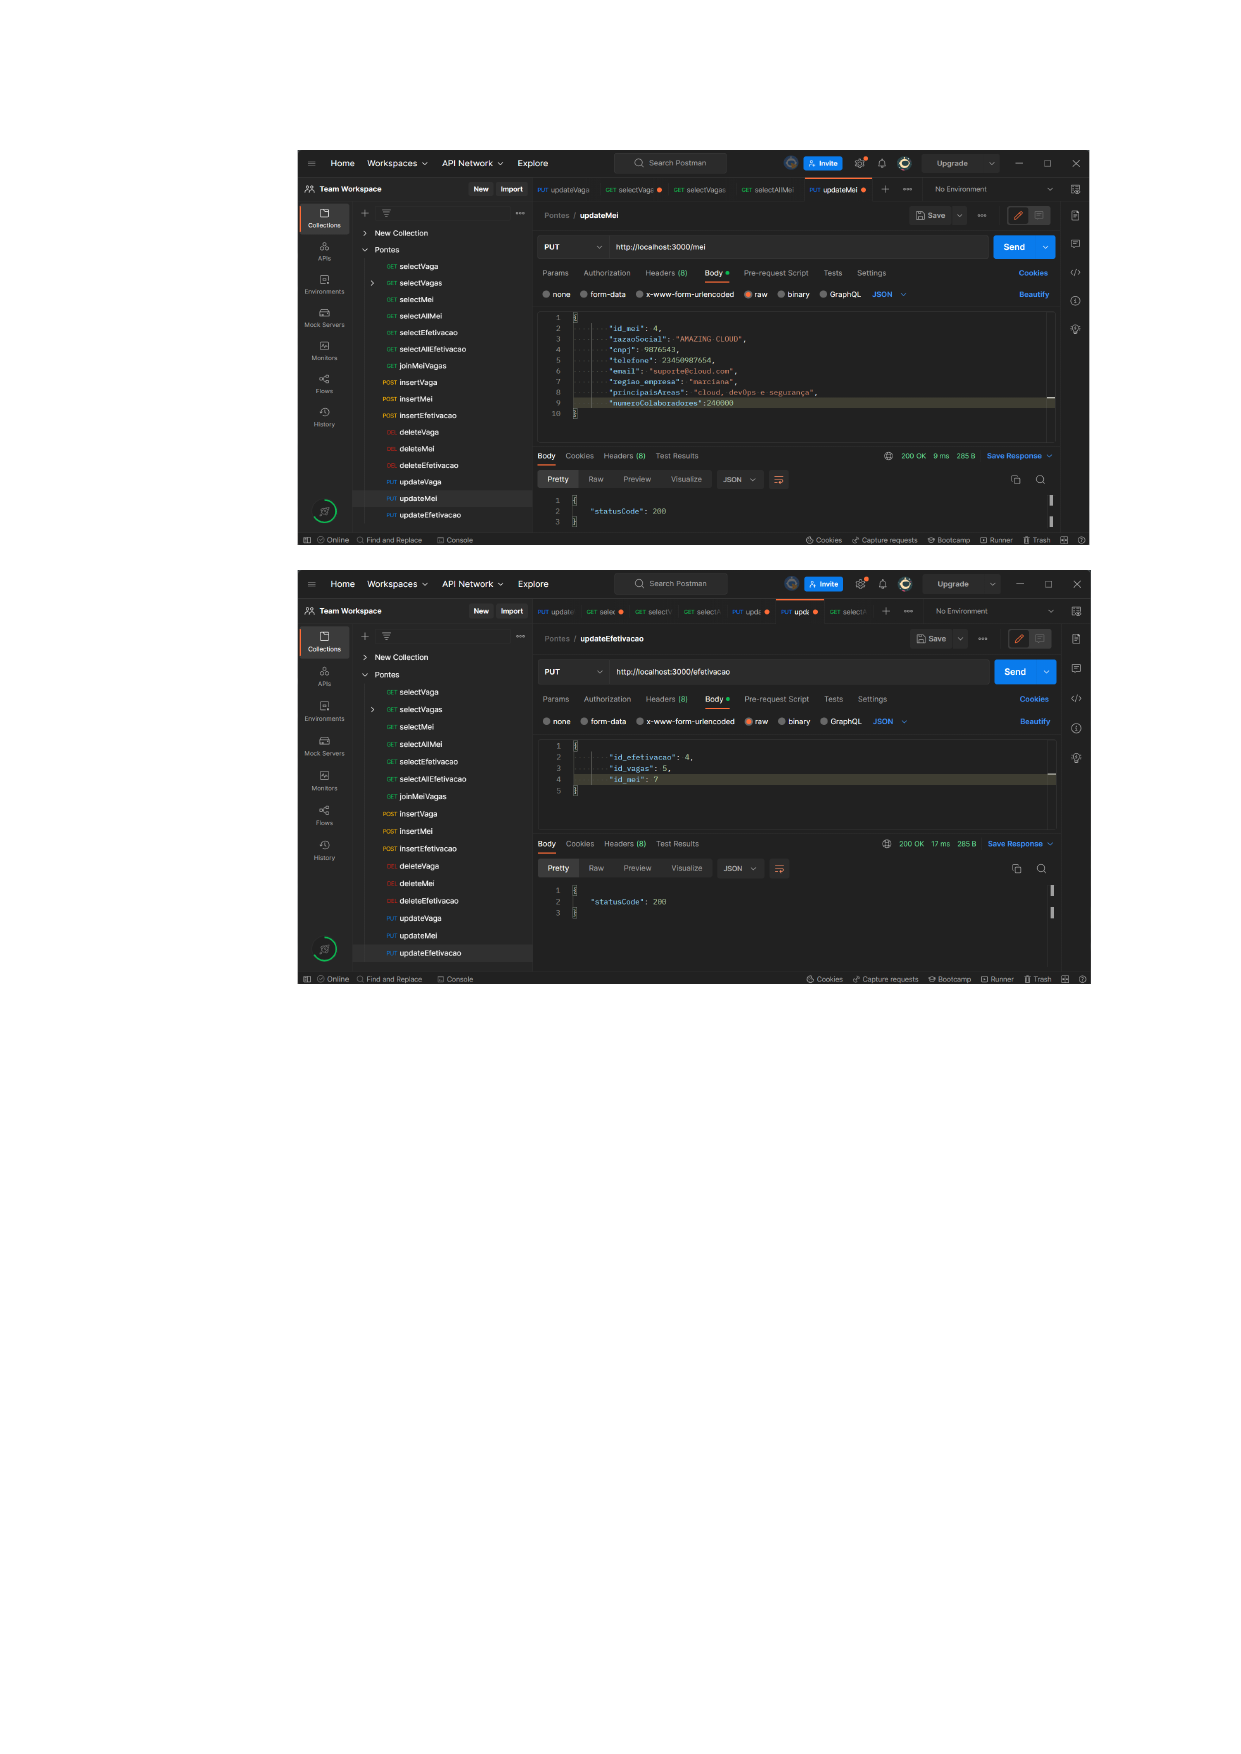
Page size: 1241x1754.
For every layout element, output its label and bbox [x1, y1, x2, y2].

picture [297, 570, 1091, 984]
picture [297, 150, 1090, 545]
